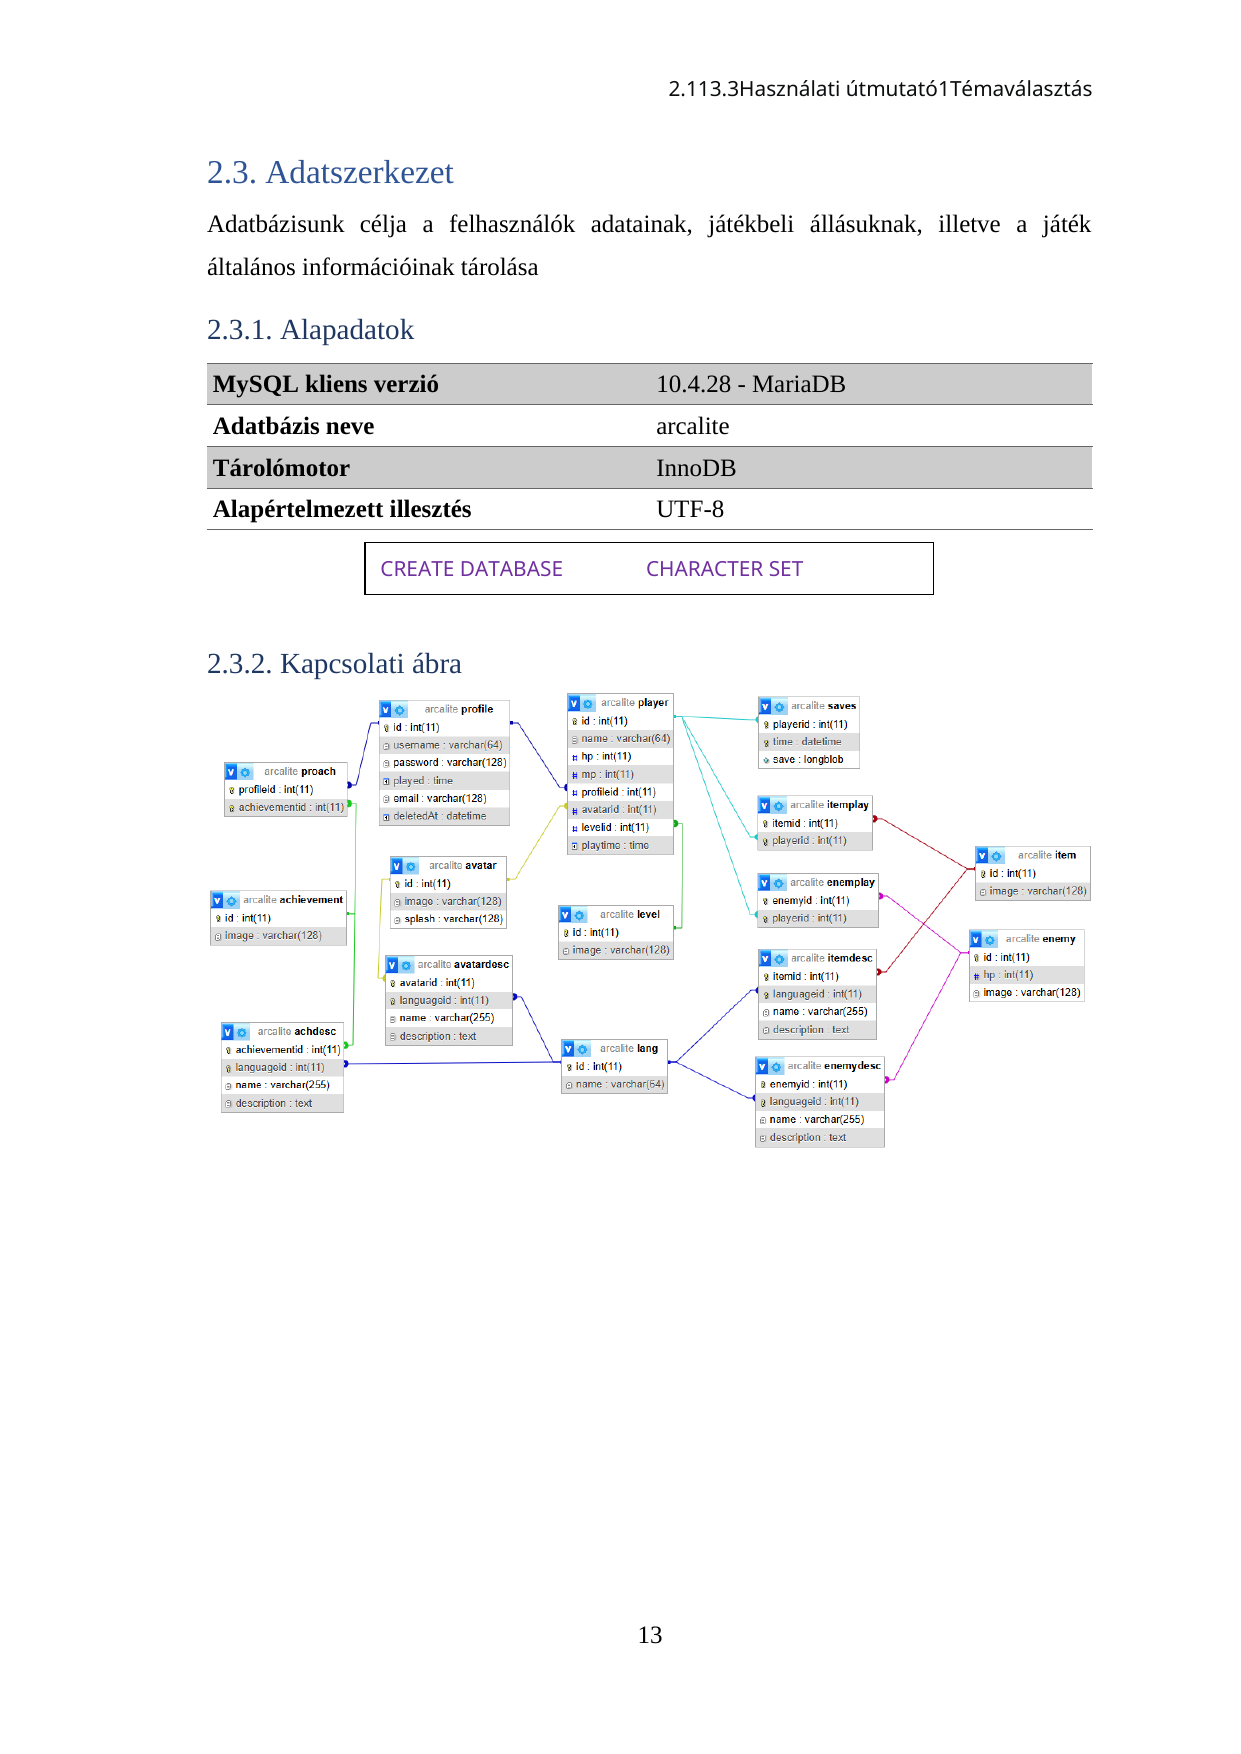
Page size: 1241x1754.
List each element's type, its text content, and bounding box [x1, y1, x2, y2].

table_cell UTF-8 [650, 489, 1092, 529]
subtitle Adatszerkezet [207, 152, 1092, 190]
table_header MySQL kliens verzió [207, 364, 650, 404]
subtitle Kapcsolati ábra [207, 534, 1092, 680]
table_header 10.4.28 - MariaDB [650, 364, 1092, 404]
table_cell InnoDB [650, 447, 1092, 488]
table_cell arcalite [650, 405, 1092, 446]
subtitle Alapadatok [207, 312, 1092, 346]
table_cell Tárolómotor [207, 447, 650, 488]
picture [206, 687, 1093, 1155]
table_cell Adatbázis neve [207, 405, 650, 446]
table_cell Alapértelmezett illesztés [207, 489, 650, 529]
text Adatbázisunk célja a felhasználók adatainak, játékbeli állásuknak, illetve a játék általános információinak tárolása [207, 209, 1092, 281]
